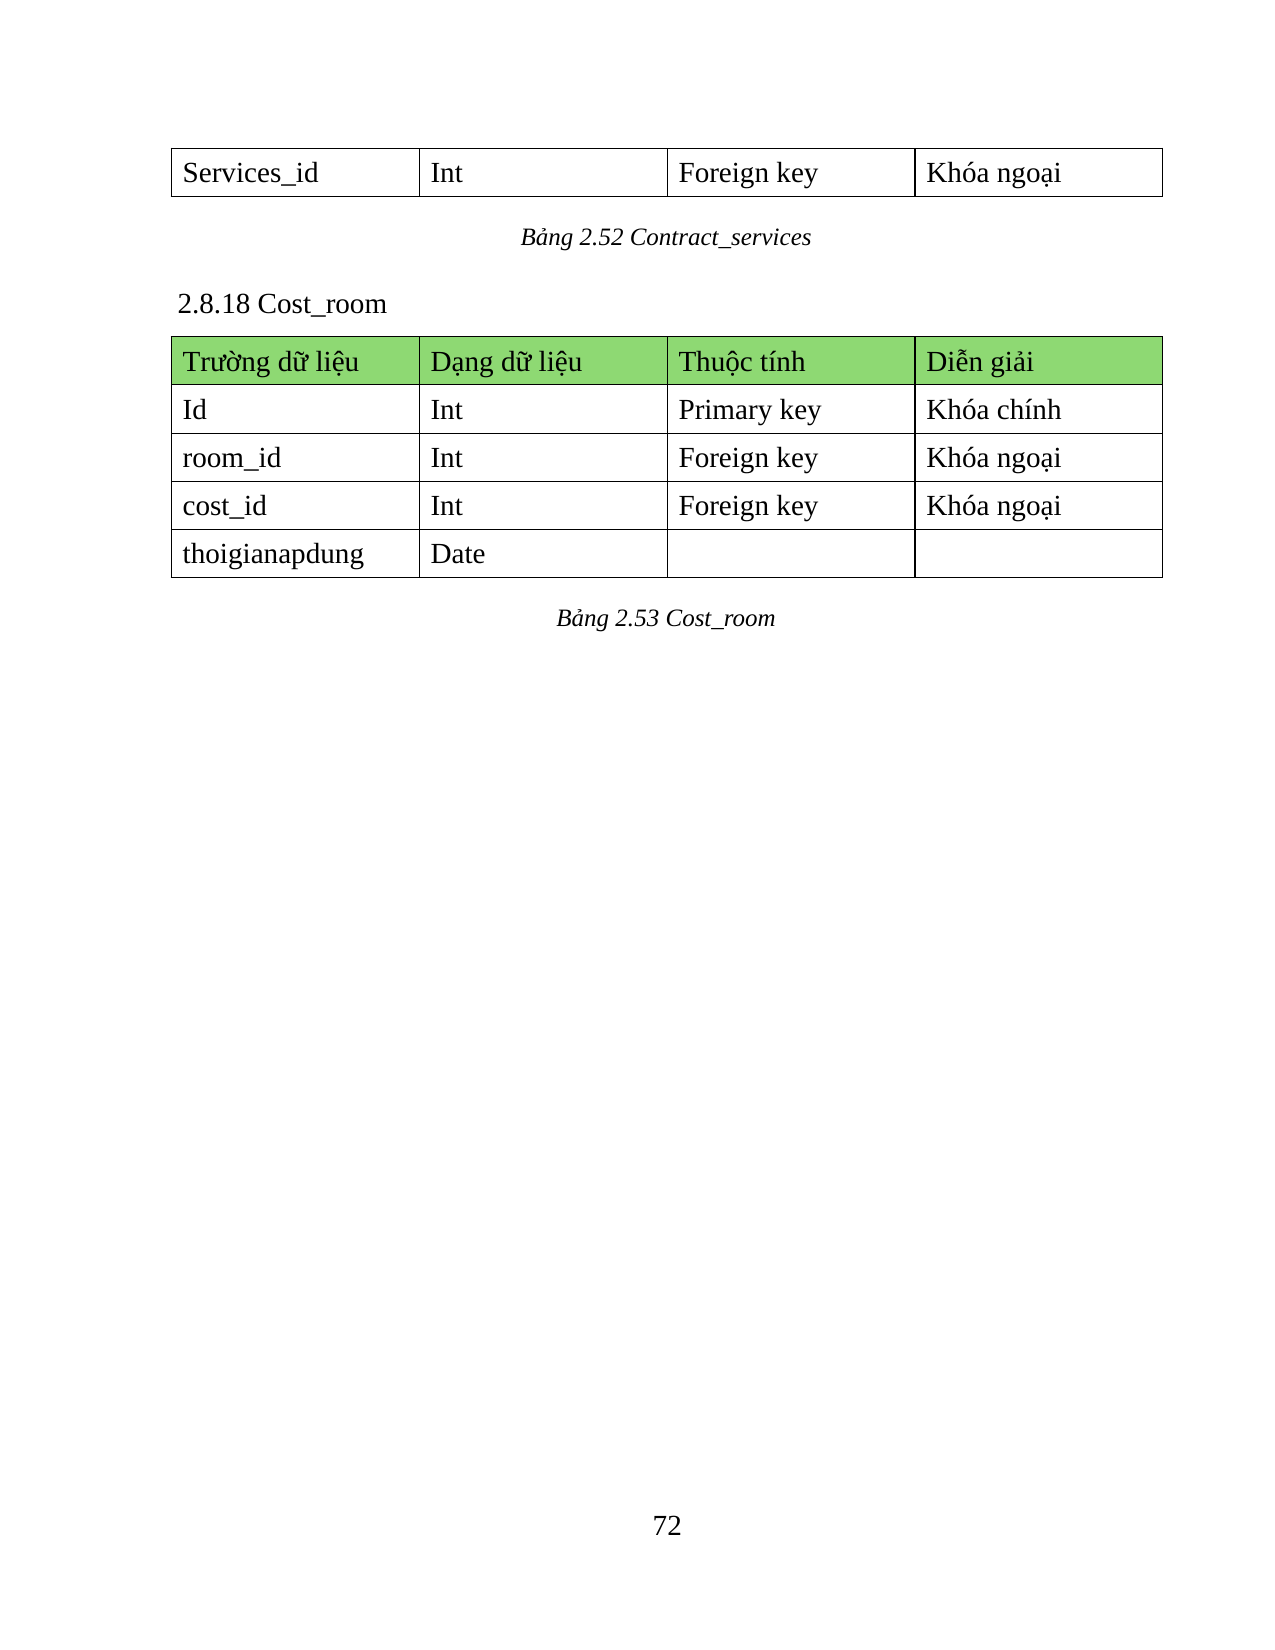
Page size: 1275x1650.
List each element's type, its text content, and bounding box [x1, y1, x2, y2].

table_cell [668, 530, 914, 577]
table_cell Khóa ngoại [916, 434, 1162, 481]
table_cell Khóa ngoại [916, 149, 1162, 196]
table_cell Khóa ngoại [916, 482, 1162, 529]
table_header Diễn giải [916, 337, 1162, 384]
table_header Dạng dữ liệu [420, 337, 667, 384]
table_cell thoigianapdung [172, 530, 419, 577]
table_header Trường dữ liệu [172, 337, 419, 384]
table_cell Date [420, 530, 667, 577]
table_cell Khóa chính [916, 385, 1162, 432]
table_cell [916, 530, 1162, 577]
table_cell Int [420, 482, 667, 529]
table_cell Foreign key [668, 149, 914, 196]
table_cell cost_id [172, 482, 419, 529]
table_cell Primary key [668, 385, 914, 432]
text 2.8.18 Cost_room [177, 286, 1157, 319]
table_cell Services_id [172, 149, 419, 196]
table_cell Foreign key [668, 482, 914, 529]
table_header Thuộc tính [668, 337, 914, 384]
table_cell Int [420, 434, 667, 481]
table_cell Id [172, 385, 419, 432]
table_cell Foreign key [668, 434, 914, 481]
table_cell room_id [172, 434, 419, 481]
table_cell Int [420, 385, 667, 432]
table_cell Int [420, 149, 667, 196]
